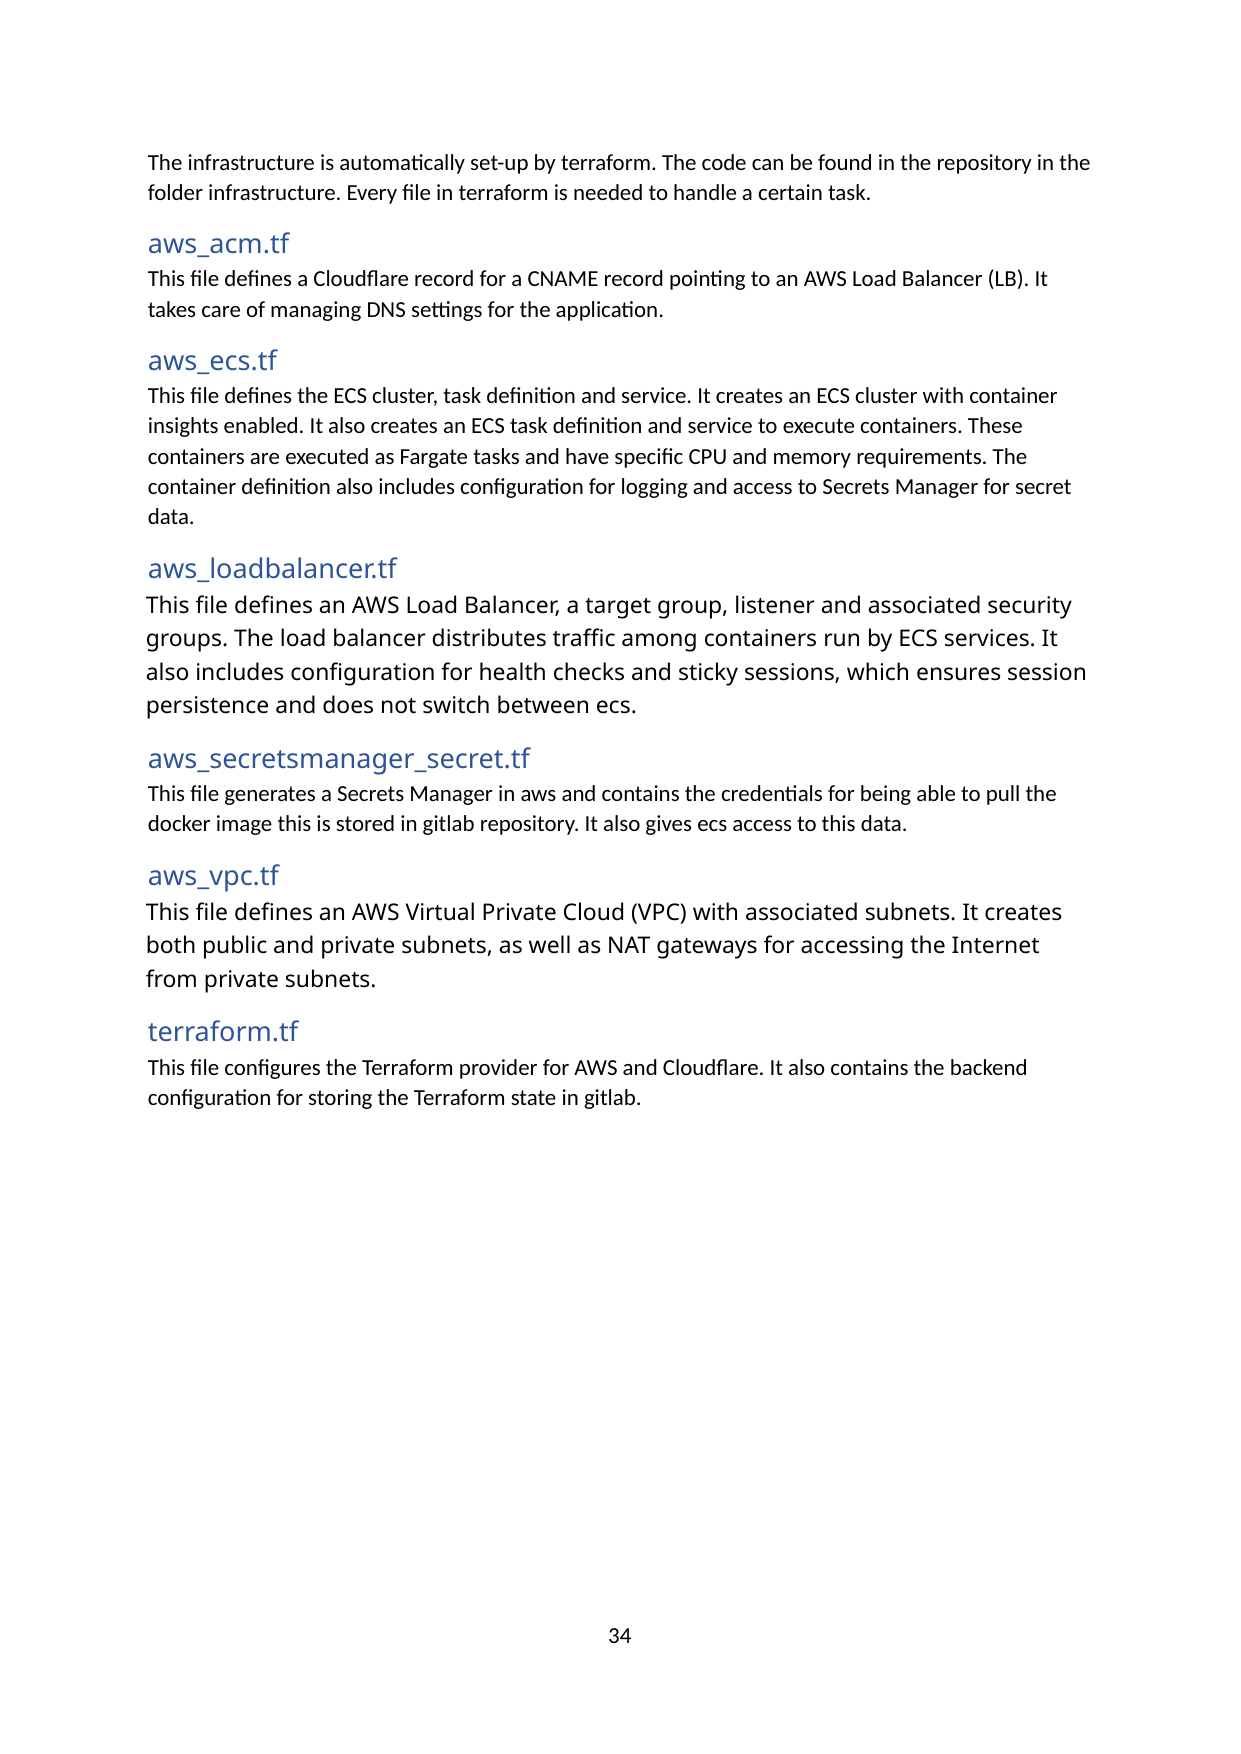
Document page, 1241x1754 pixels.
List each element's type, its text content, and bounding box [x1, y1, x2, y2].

subtitle aws_acm.tf [148, 225, 1093, 262]
subtitle aws_secretsmanager_secret.tf [148, 739, 1093, 776]
text This file defines a Cloudflare record for a CNAME record pointing to an AWS Load Balancer (LB). It takes care of managing DNS settings for the application. [148, 264, 1093, 323]
text This file generates a Secrets Manager in aws and contains the credentials for being able to pull the docker image this is stored in gitlab repository. It also gives ecs access to this data. [148, 779, 1093, 837]
subtitle aws_ecs.tf [148, 342, 1093, 378]
text The infrastructure is automatically set-up by terraform. The code can be found in the repository in the folder infrastructure. Every file in terraform is needed to handle a certain task. [148, 148, 1093, 206]
text This file defines the ECS cluster, task definition and service. It creates an ECS cluster with container insights enabled. It also creates an ECS task definition and service to execute containers. These containers are executed as Fargate tasks and have specific CPU and memory requirements. The container definition also includes configuration for logging and access to Secrets Manager for secret data. [148, 381, 1093, 530]
subtitle aws_loadbalancer.tf [148, 549, 1093, 586]
text This file defines an AWS Virtual Private Cloud (VPC) with associated subnets. It creates both public and private subnets, as well as NAT gateways for accessing the Internet from private subnets. [146, 896, 1095, 994]
subtitle aws_vpc.tf [148, 856, 1093, 893]
text This file configures the Terraform provider for AWS and Cloudflare. It also contains the backend configuration for storing the Terraform state in gitlab. [148, 1053, 1093, 1111]
subtitle terraform.tf [148, 1013, 1093, 1050]
text This file defines an AWS Load Balancer, a target group, listener and associated security groups. The load balancer distributes traffic among containers run by ECS services. It also includes configuration for health checks and sticky sessions, which ensures session persistence and does not switch between ecs. [146, 589, 1095, 720]
